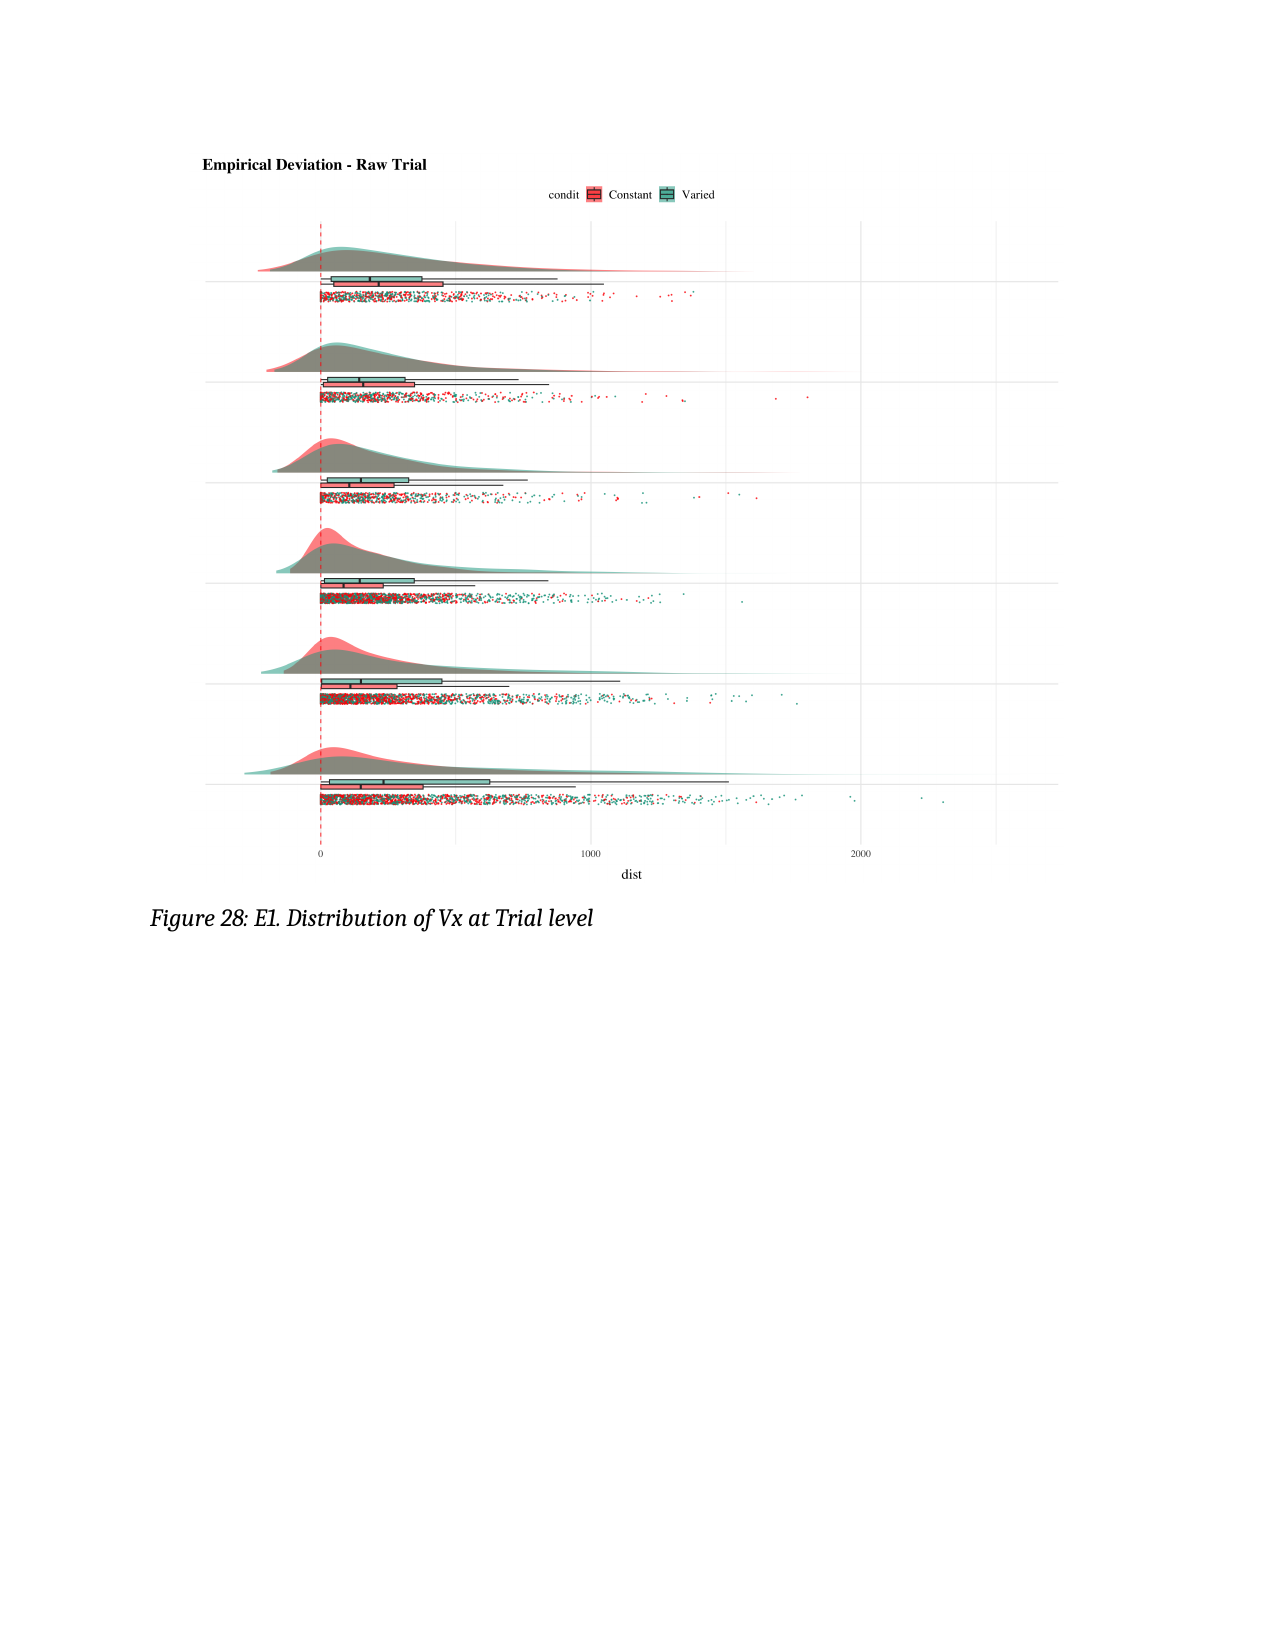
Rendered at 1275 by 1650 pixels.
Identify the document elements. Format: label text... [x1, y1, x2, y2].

table_header Figure 28: E1. Distribution of Vx at Trial level [139, 150, 1114, 945]
picture [188, 153, 1064, 883]
